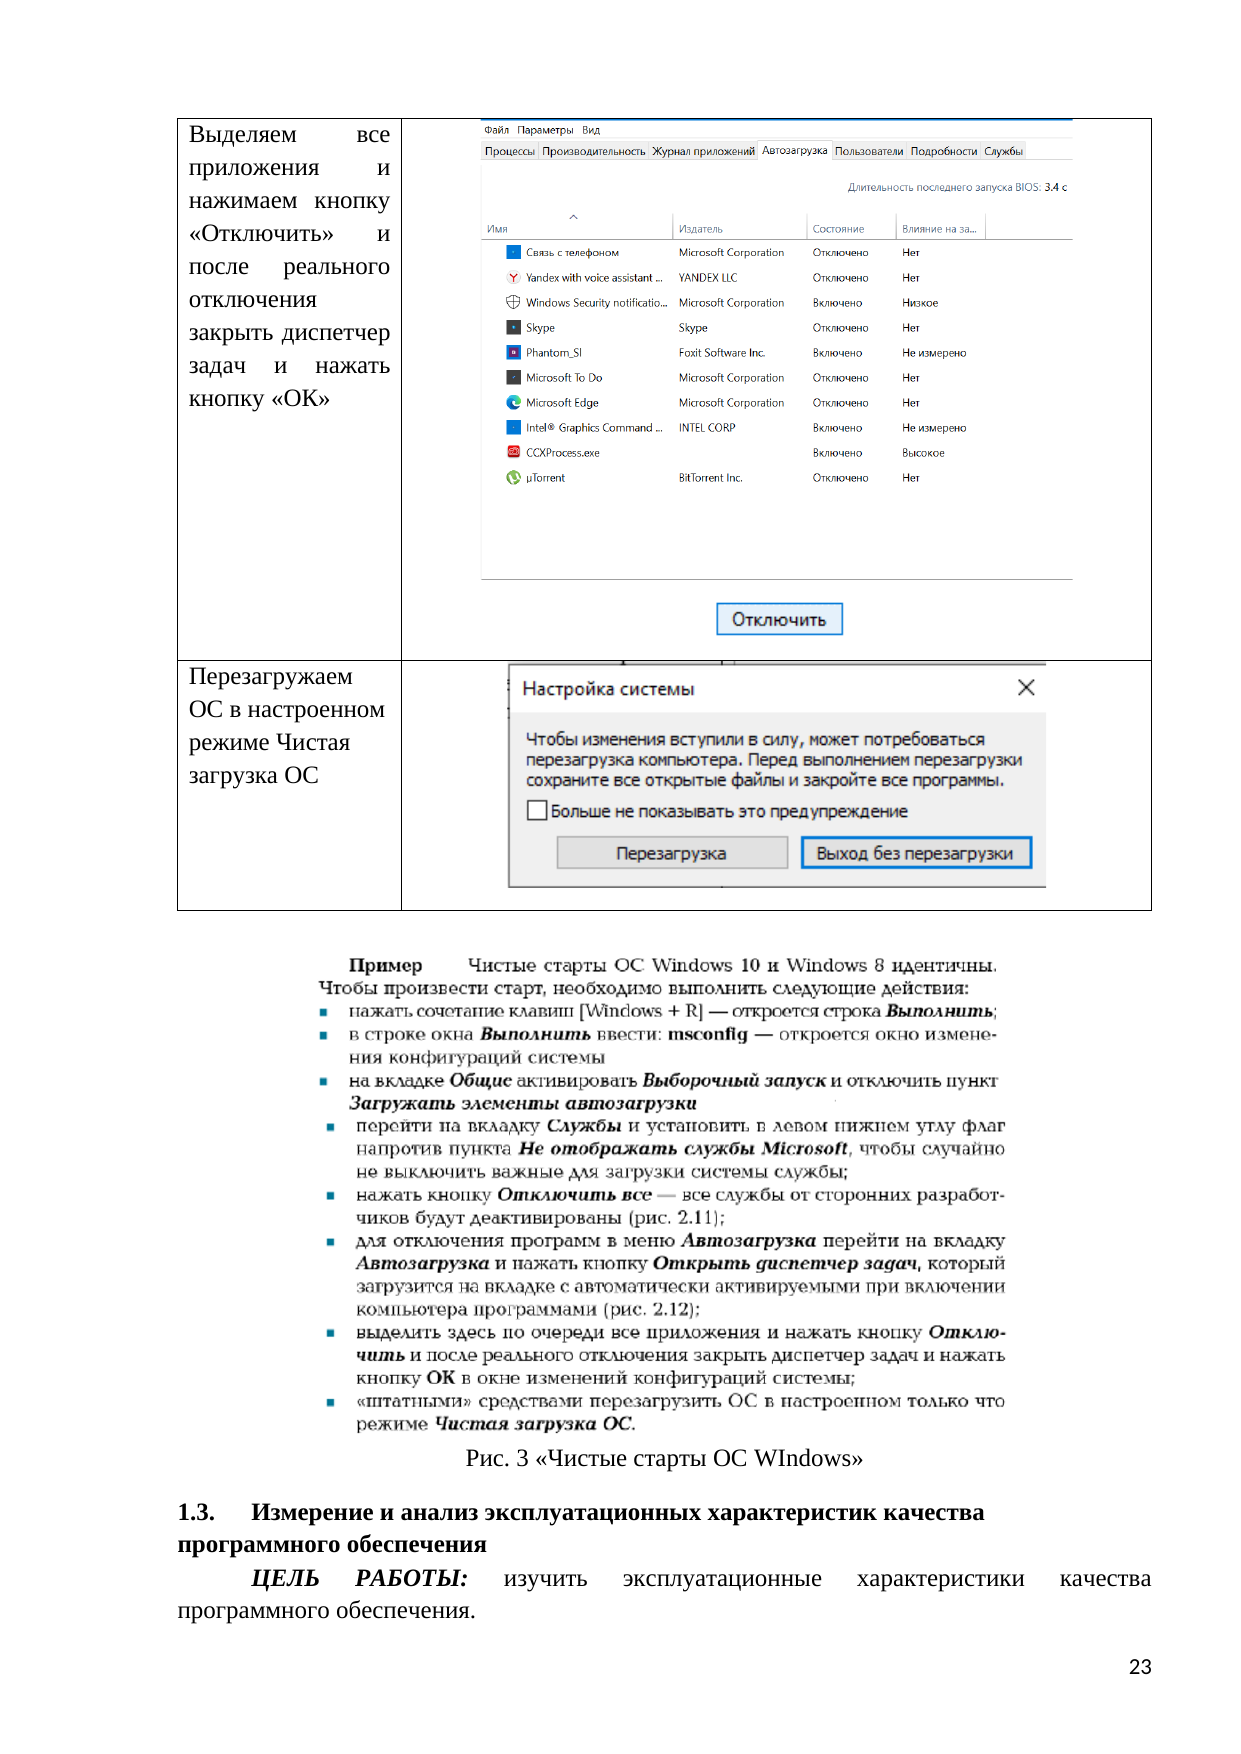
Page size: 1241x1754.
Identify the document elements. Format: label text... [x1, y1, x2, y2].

picture [507, 661, 1047, 888]
table_cell [402, 661, 1151, 910]
subtitle 1.3. Измерение и анализ эксплуатационных характеристик качества программного обеспечения [177, 1497, 1152, 1558]
picture [480, 119, 1073, 580]
text Рис. 3 «Чистые старты ОС WIndows» [177, 1443, 1152, 1471]
table_cell Перезагружаем ОС в настроенном режиме Чистая загрузка ОС [178, 661, 401, 910]
picture [310, 944, 1019, 1439]
table_cell [402, 119, 1151, 660]
picture [700, 583, 854, 657]
text ЦЕЛЬ РАБОТЫ: изучить эксплуатационные характеристики качества программного обеспечения. [177, 1563, 1152, 1624]
table_cell Выделяем все приложения и нажимаем кнопку «Отключить» и после реального отключения закрыть диспетчер задач и нажать кнопку «ОК» [178, 119, 401, 660]
